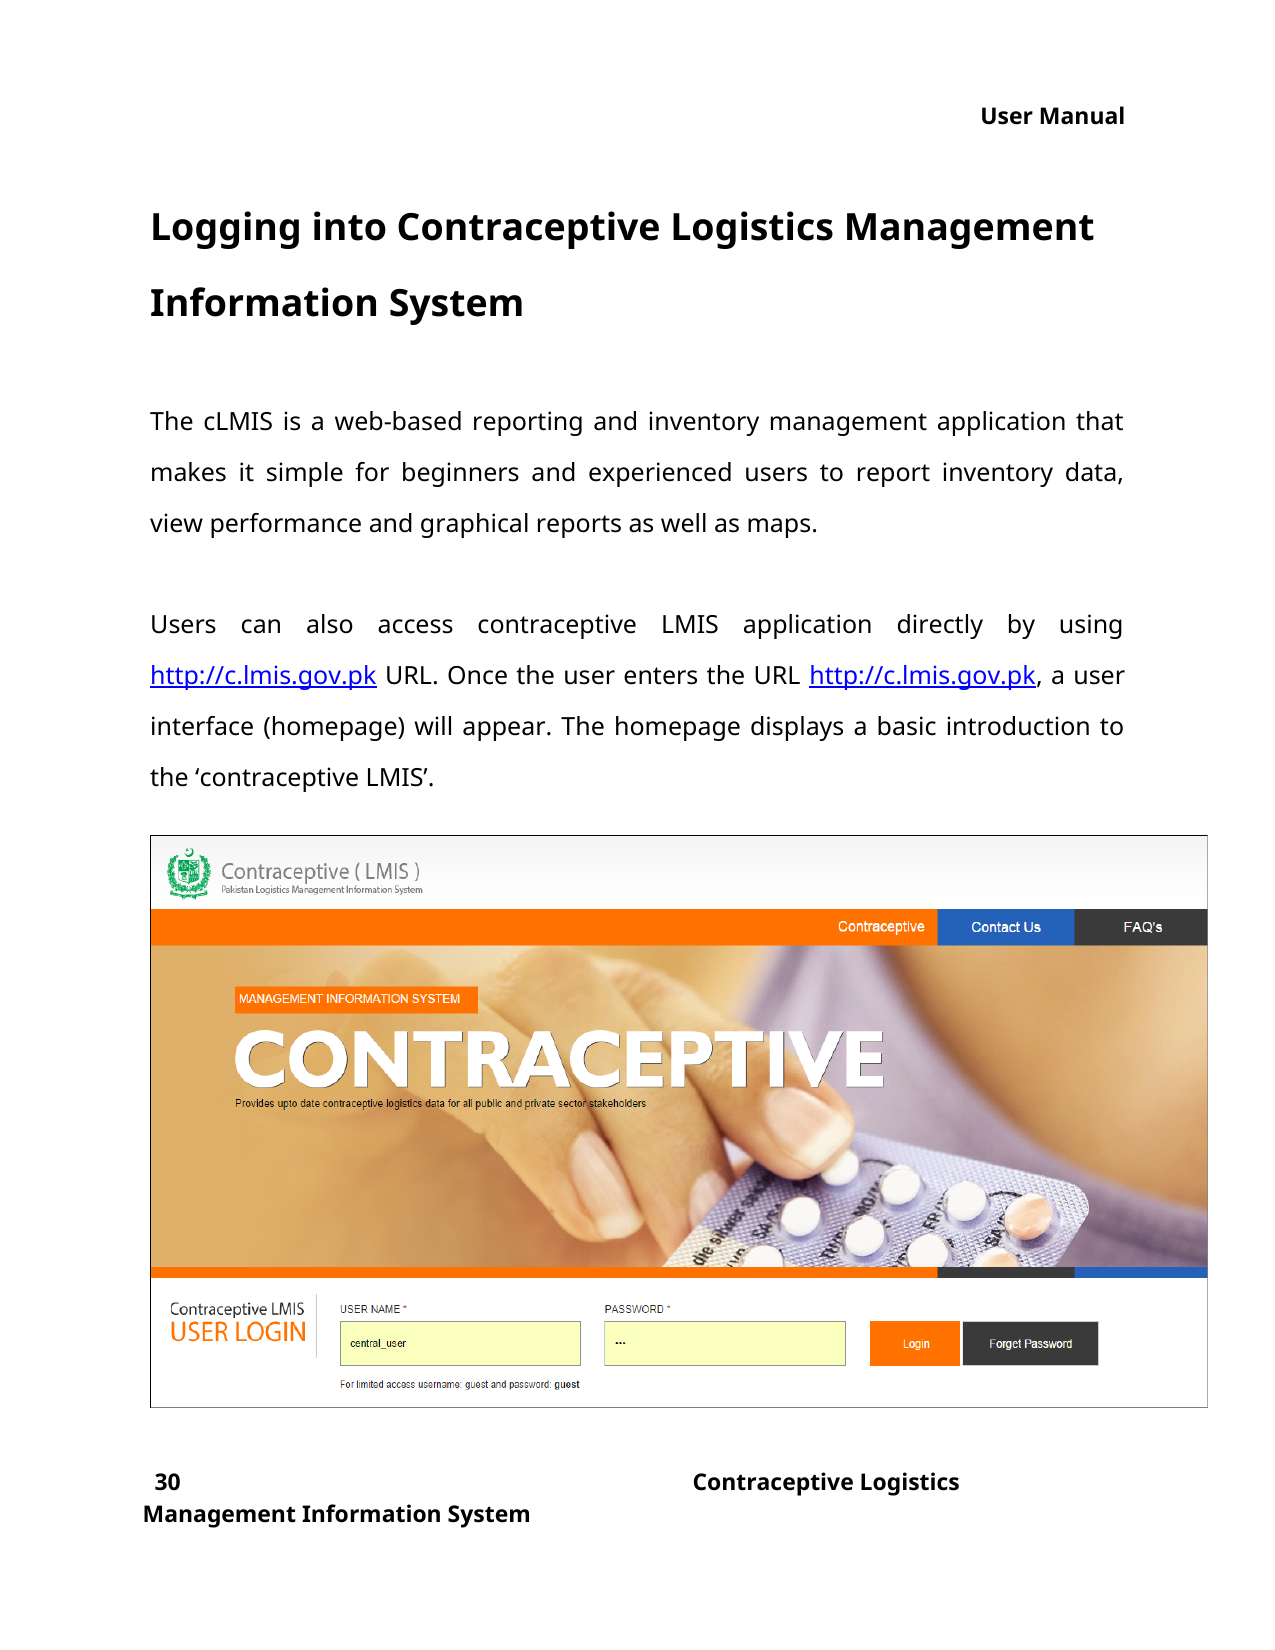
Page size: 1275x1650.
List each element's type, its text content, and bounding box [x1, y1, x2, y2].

subtitle Logging into Contraceptive Logistics Management Information System [150, 200, 1125, 328]
text Users can also access contraceptive LMIS application directly by using http://c.lmis.gov.pk URL. Once the user enters the URL http://c.lmis.gov.pk, a user interface (homepage) will appear. The homepage displays a basic introduction to the ‘contraceptive LMIS’. [150, 606, 1125, 793]
picture [150, 835, 1208, 1408]
text The cLMIS is a web-based reporting and inventory management application that makes it simple for beginners and experienced users to report inventory data, view performance and graphical reports as well as maps. [150, 403, 1125, 539]
